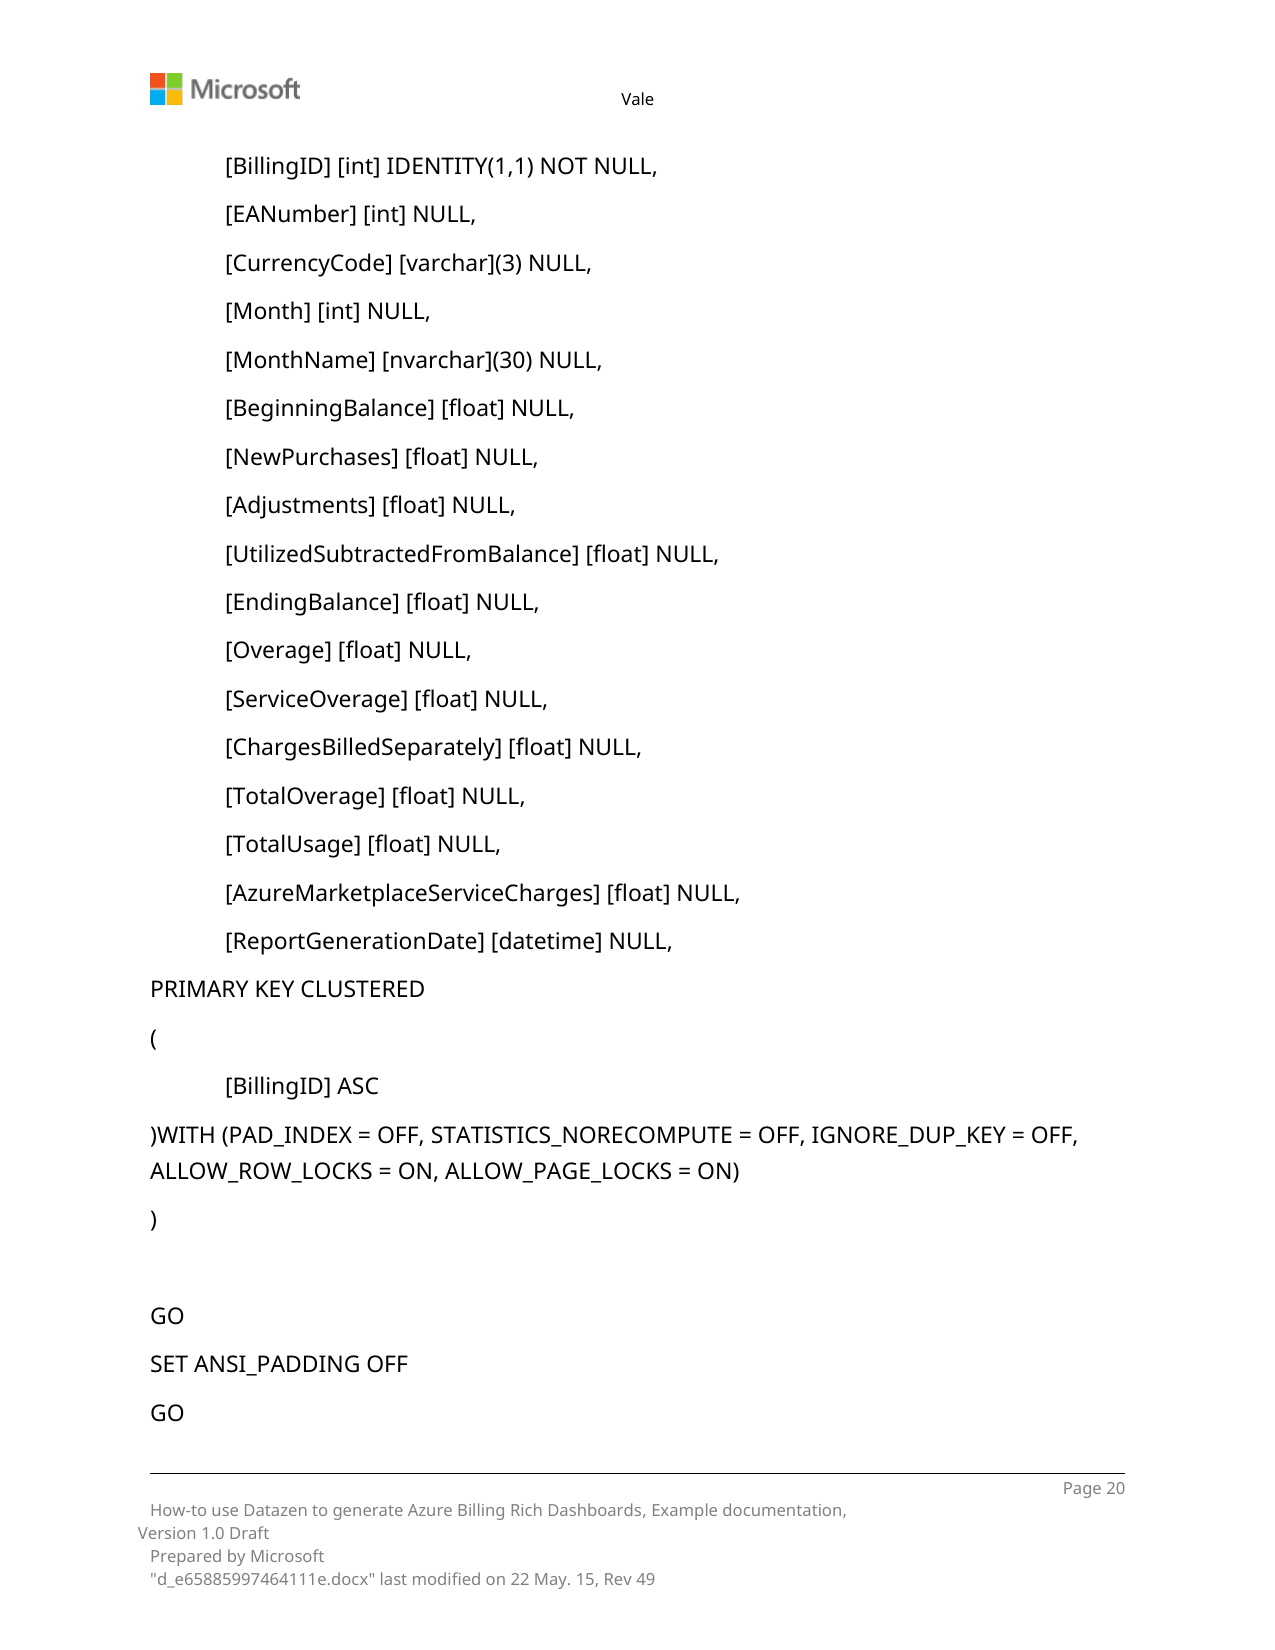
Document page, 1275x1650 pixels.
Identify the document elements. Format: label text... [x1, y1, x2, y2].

text [BeginningBalance] [float] NULL, [150, 392, 1125, 423]
text [ReportGenerationDate] [datetime] NULL, [150, 925, 1125, 956]
text [BillingID] ASC [150, 1070, 1125, 1102]
text [MonthName] [nvarchar](30) NULL, [150, 344, 1125, 375]
picture [150, 73, 300, 106]
text [AzureMarketplaceServiceCharges] [float] NULL, [150, 877, 1125, 908]
text [BillingID] [int] IDENTITY(1,1) NOT NULL, [150, 150, 1125, 181]
text GO [150, 1300, 1125, 1331]
text SET ANSI_PADDING OFF [150, 1348, 1125, 1380]
text [TotalOverage] [float] NULL, [150, 780, 1125, 811]
text )WITH (PAD_INDEX = OFF, STATISTICS_NORECOMPUTE = OFF, IGNORE_DUP_KEY = OFF, ALLOW_ROW_LOCKS = ON, ALLOW_PAGE_LOCKS = ON) [150, 1119, 1125, 1186]
text [ChargesBilledSeparately] [float] NULL, [150, 731, 1125, 762]
text GO [150, 1397, 1125, 1428]
text [CurrencyCode] [varchar](3) NULL, [150, 247, 1125, 278]
text ) [150, 1203, 1125, 1234]
text [NewPurchases] [float] NULL, [150, 441, 1125, 472]
text [EANumber] [int] NULL, [150, 198, 1125, 230]
text [Month] [int] NULL, [150, 295, 1125, 327]
text ( [150, 1022, 1125, 1053]
text [ServiceOverage] [float] NULL, [150, 683, 1125, 714]
text PRIMARY KEY CLUSTERED [150, 973, 1125, 1005]
text [Adjustments] [float] NULL, [150, 489, 1125, 520]
text [UtilizedSubtractedFromBalance] [float] NULL, [150, 537, 1125, 569]
text [EndingBalance] [float] NULL, [150, 586, 1125, 617]
text [TotalUsage] [float] NULL, [150, 828, 1125, 859]
text [Overage] [float] NULL, [150, 634, 1125, 666]
